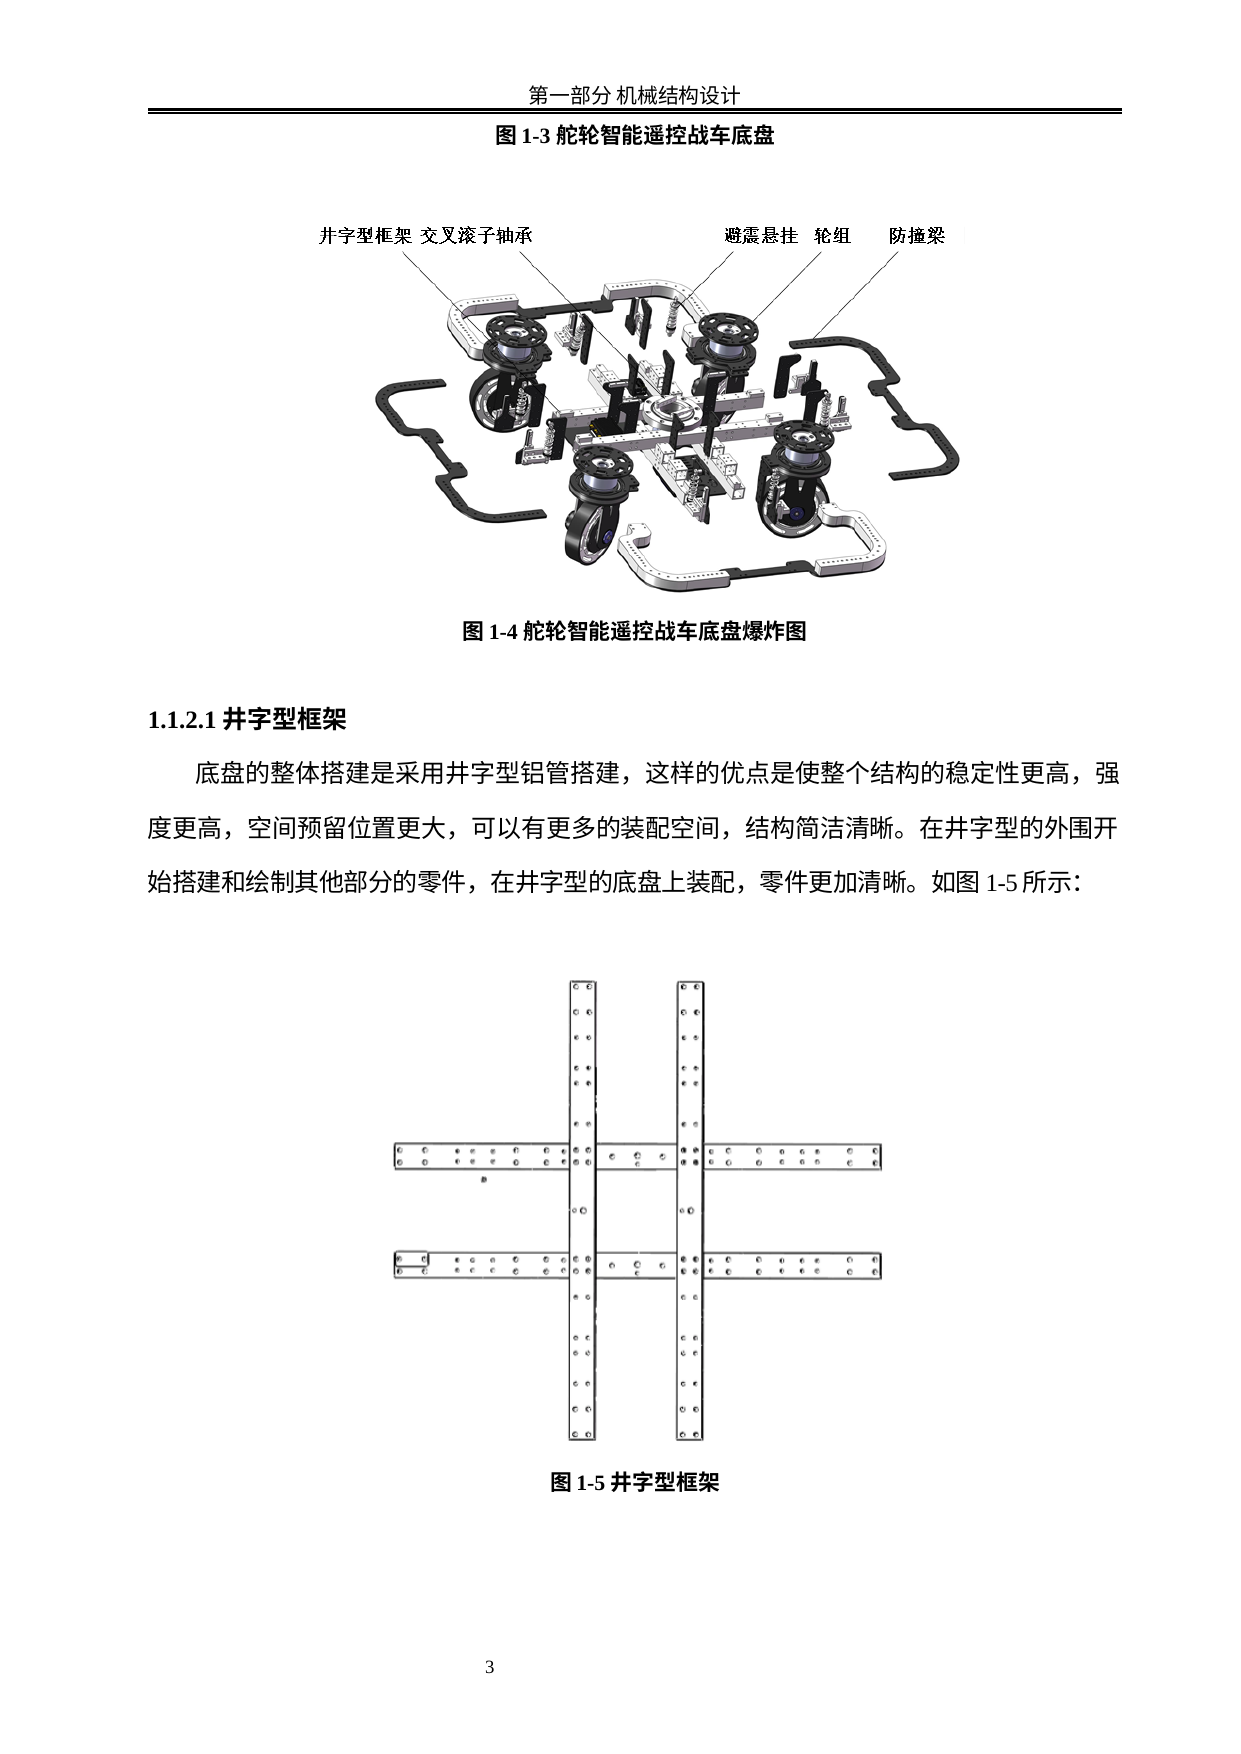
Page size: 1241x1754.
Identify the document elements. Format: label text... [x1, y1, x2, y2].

list 图1-5 井字型框架 [148, 1465, 1122, 1496]
list 图1-4 舵轮智能遥控战车底盘爆炸图 [148, 614, 1122, 646]
picture [303, 203, 967, 602]
text 底盘的整体搭建是采用井字型铝管搭建，这样的优点是使整个结构的稳定性更高，强度更高，空间预留位置更大，可以有更多的装配空间，结构简洁清晰。在井字型的外围开始搭建和绘制其他部分的零件，在井字型的底盘上装配，零件更加清晰。如图1-5所示： [148, 754, 1122, 899]
list 图1-3 舵轮智能遥控战车底盘 [148, 118, 1122, 150]
text 1.1.2.1 井字型框架 [148, 699, 1122, 736]
picture [359, 960, 911, 1453]
